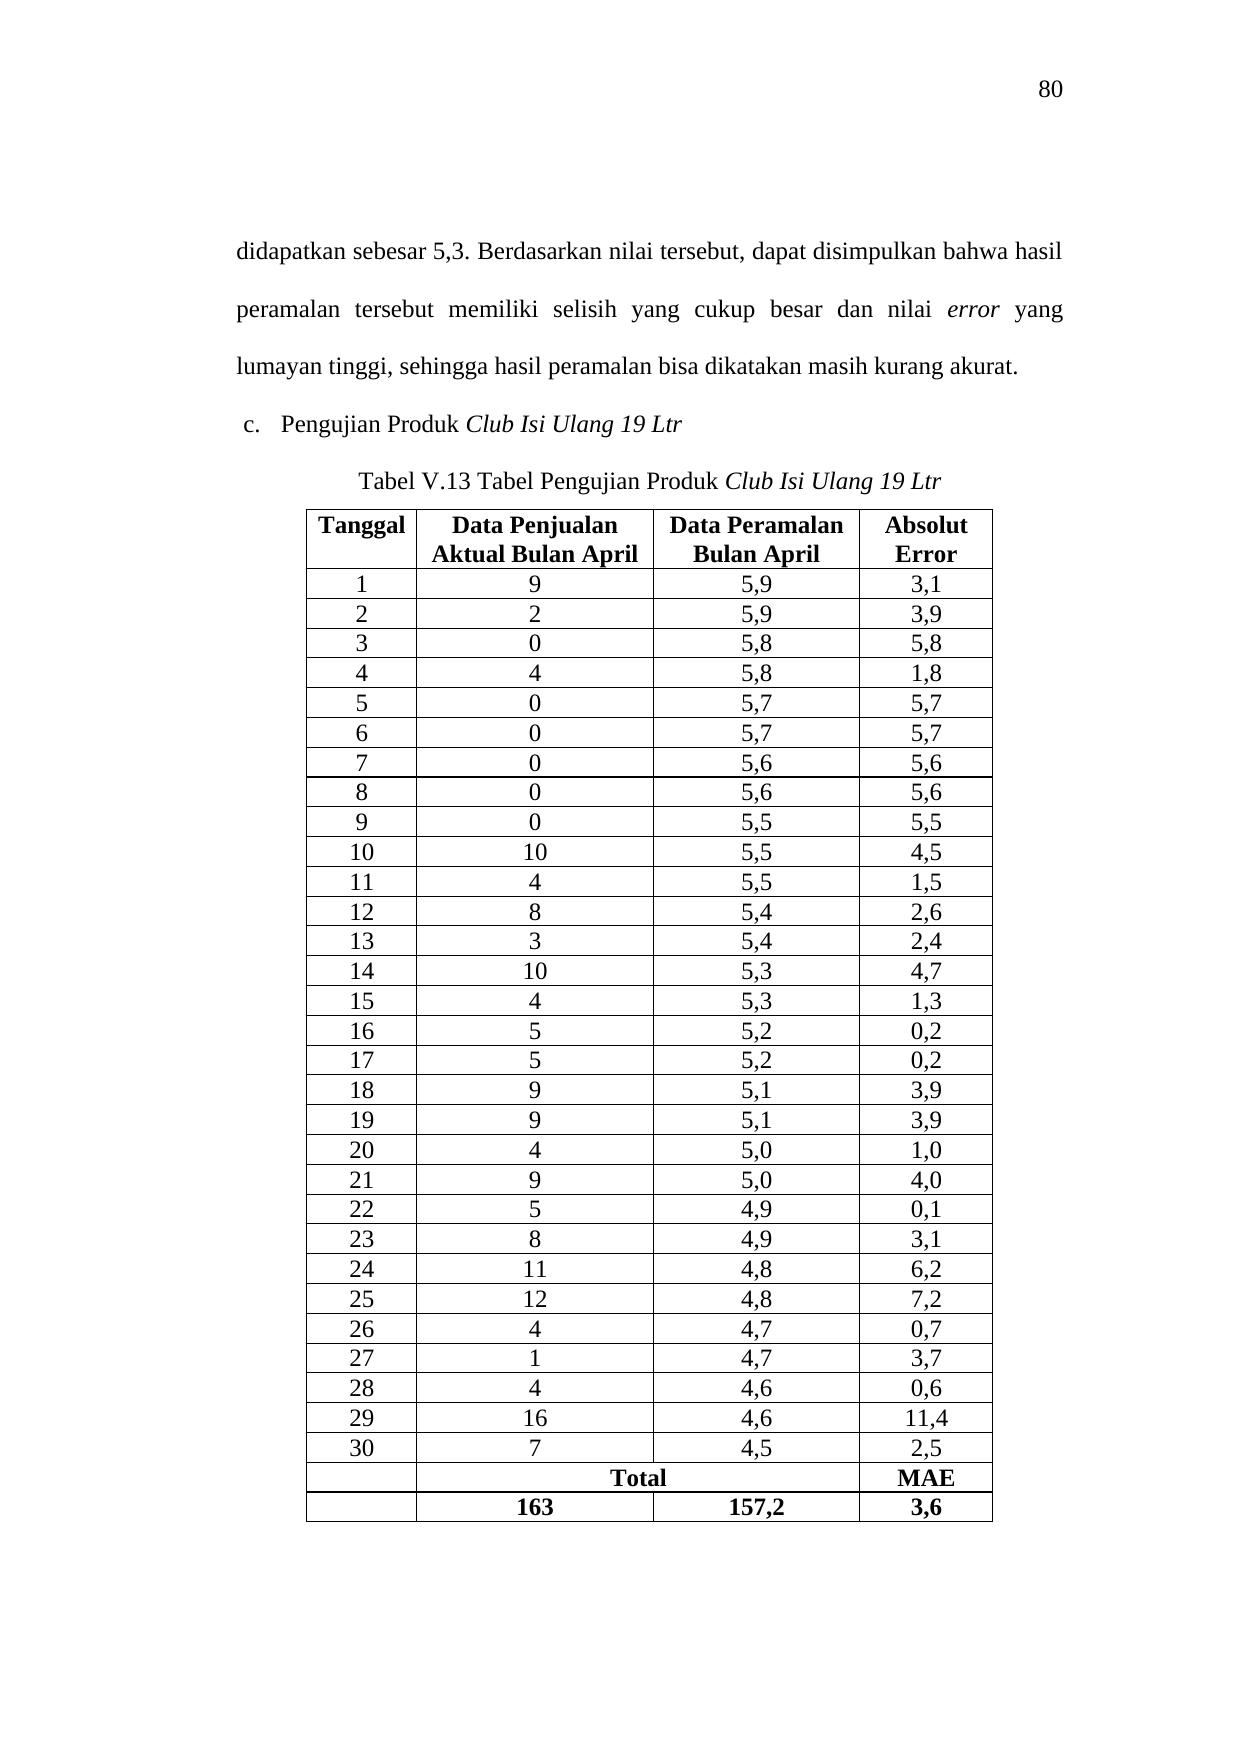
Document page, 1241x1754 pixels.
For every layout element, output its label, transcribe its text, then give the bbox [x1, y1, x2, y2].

table_cell 163 [417, 1493, 653, 1521]
table_cell 16 [417, 1403, 653, 1432]
table_cell 5,6 [654, 778, 859, 806]
table_cell 5,2 [654, 1046, 859, 1074]
table_cell 5 [307, 688, 416, 717]
table_cell 7 [307, 748, 416, 776]
table_cell 8 [417, 1224, 653, 1253]
table_cell 7,2 [860, 1284, 992, 1313]
table_cell 4 [417, 1373, 653, 1402]
table_cell 3,1 [860, 1224, 992, 1253]
table_cell 4 [417, 1314, 653, 1342]
table_cell 3 [307, 629, 416, 657]
table_cell 12 [307, 897, 416, 925]
table_cell 5 [417, 1195, 653, 1223]
table_cell 0 [417, 748, 653, 776]
table_cell 8 [417, 897, 653, 925]
table_cell 5,4 [654, 897, 859, 925]
table_cell 5,8 [654, 658, 859, 687]
table_cell 18 [307, 1075, 416, 1104]
table_cell 24 [307, 1254, 416, 1283]
table_cell 16 [307, 1016, 416, 1044]
table_cell 5,5 [654, 867, 859, 896]
table_cell 8 [307, 778, 416, 806]
table_cell 9 [417, 1075, 653, 1104]
table_cell 4,7 [654, 1314, 859, 1342]
table_cell 0 [417, 629, 653, 657]
table_cell 5,5 [654, 807, 859, 836]
list Pengujian Produk Club Isi Ulang 19 Ltr [243, 409, 1063, 437]
table_cell 0,2 [860, 1016, 992, 1044]
table_cell 22 [307, 1195, 416, 1223]
table_cell 5,7 [860, 688, 992, 717]
table_cell 29 [307, 1403, 416, 1432]
table_cell 3,9 [860, 599, 992, 627]
table_cell 25 [307, 1284, 416, 1313]
table_cell 11,4 [860, 1403, 992, 1432]
table_cell 5,3 [654, 956, 859, 985]
table_cell 23 [307, 1224, 416, 1253]
table_cell 4 [417, 986, 653, 1015]
table_cell 5,0 [654, 1165, 859, 1193]
table_cell 5,0 [654, 1135, 859, 1164]
table_cell 1,5 [860, 867, 992, 896]
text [236, 236, 1063, 380]
table_cell 4,9 [654, 1224, 859, 1253]
table_cell 9 [417, 1165, 653, 1193]
table_cell 5,3 [654, 986, 859, 1015]
table_cell 3,7 [860, 1344, 992, 1372]
table_cell 17 [307, 1046, 416, 1074]
table_cell 4,8 [654, 1254, 859, 1283]
table_cell Total [417, 1463, 859, 1491]
table_cell 3,6 [860, 1493, 992, 1521]
table_cell 4 [307, 658, 416, 687]
table_cell 5,5 [654, 837, 859, 866]
table_cell 6,2 [860, 1254, 992, 1283]
table_cell 0,1 [860, 1195, 992, 1223]
table_cell 9 [307, 807, 416, 836]
table_cell 9 [417, 569, 653, 598]
table_cell 5,8 [654, 629, 859, 657]
table_cell 27 [307, 1344, 416, 1372]
table_cell 5,6 [654, 748, 859, 776]
table_cell 1,3 [860, 986, 992, 1015]
table_cell 5,9 [654, 569, 859, 598]
table_cell 0 [417, 718, 653, 747]
table_cell 4,6 [654, 1403, 859, 1432]
table_cell 4,7 [860, 956, 992, 985]
table_cell 0 [417, 688, 653, 717]
table_cell 2 [417, 599, 653, 627]
table_cell 13 [307, 926, 416, 955]
table_cell 0,7 [860, 1314, 992, 1342]
table_cell 5,4 [654, 926, 859, 955]
table_cell 5,5 [860, 807, 992, 836]
table_cell 11 [417, 1254, 653, 1283]
table_cell 4,7 [654, 1344, 859, 1372]
table_cell 2,4 [860, 926, 992, 955]
table_cell [307, 1493, 416, 1521]
table_cell 5,7 [654, 718, 859, 747]
table_cell 1,8 [860, 658, 992, 687]
table_cell 10 [417, 837, 653, 866]
table_header Absolut Error [860, 510, 992, 568]
table_cell 15 [307, 986, 416, 1015]
table_cell 1 [417, 1344, 653, 1372]
table_cell 6 [307, 718, 416, 747]
table_cell 4 [417, 658, 653, 687]
table_cell 4,8 [654, 1284, 859, 1313]
table_cell 28 [307, 1373, 416, 1402]
table_cell 21 [307, 1165, 416, 1193]
table_cell 9 [417, 1105, 653, 1134]
table_cell 0,2 [860, 1046, 992, 1074]
table_cell 4,0 [860, 1165, 992, 1193]
table_cell 30 [307, 1433, 416, 1462]
table_cell 0 [417, 807, 653, 836]
table_cell 4 [417, 867, 653, 896]
table_cell 14 [307, 956, 416, 985]
table_cell 2,6 [860, 897, 992, 925]
table_cell 5,1 [654, 1075, 859, 1104]
table_cell 3,9 [860, 1105, 992, 1134]
table_cell 5,6 [860, 748, 992, 776]
table_cell [307, 1463, 416, 1491]
table_cell 2 [307, 599, 416, 627]
table_cell 0 [417, 778, 653, 806]
table_cell 5,7 [654, 688, 859, 717]
table_cell 11 [307, 867, 416, 896]
table_cell 5,8 [860, 629, 992, 657]
table_cell 4,5 [860, 837, 992, 866]
table_cell 26 [307, 1314, 416, 1342]
table_cell 0,6 [860, 1373, 992, 1402]
table_cell 5,9 [654, 599, 859, 627]
table_cell 20 [307, 1135, 416, 1164]
table_cell 4,6 [654, 1373, 859, 1402]
table_cell 3,1 [860, 569, 992, 598]
table_cell 5,2 [654, 1016, 859, 1044]
table_cell 10 [307, 837, 416, 866]
table_cell 5 [417, 1016, 653, 1044]
table_cell 1,0 [860, 1135, 992, 1164]
table_cell 2,5 [860, 1433, 992, 1462]
table_cell 4 [417, 1135, 653, 1164]
table_header Tanggal [307, 510, 416, 568]
table_cell 3 [417, 926, 653, 955]
table_cell 3,9 [860, 1075, 992, 1104]
table_cell 1 [307, 569, 416, 598]
table_header Data Penjualan Aktual Bulan April [417, 510, 653, 568]
table_cell 12 [417, 1284, 653, 1313]
table_cell 5,7 [860, 718, 992, 747]
table_cell 5 [417, 1046, 653, 1074]
text Tabel V.13 Tabel Pengujian Produk Club Isi Ulang 19 Ltr [236, 466, 1063, 495]
table_cell 7 [417, 1433, 653, 1462]
table_cell 19 [307, 1105, 416, 1134]
table_cell 10 [417, 956, 653, 985]
table_cell 157,2 [654, 1493, 859, 1521]
table_cell MAE [860, 1463, 992, 1491]
table_cell 4,5 [654, 1433, 859, 1462]
table_header Data Peramalan Bulan April [654, 510, 859, 568]
table_cell 4,9 [654, 1195, 859, 1223]
table_cell 5,6 [860, 778, 992, 806]
table_cell 5,1 [654, 1105, 859, 1134]
